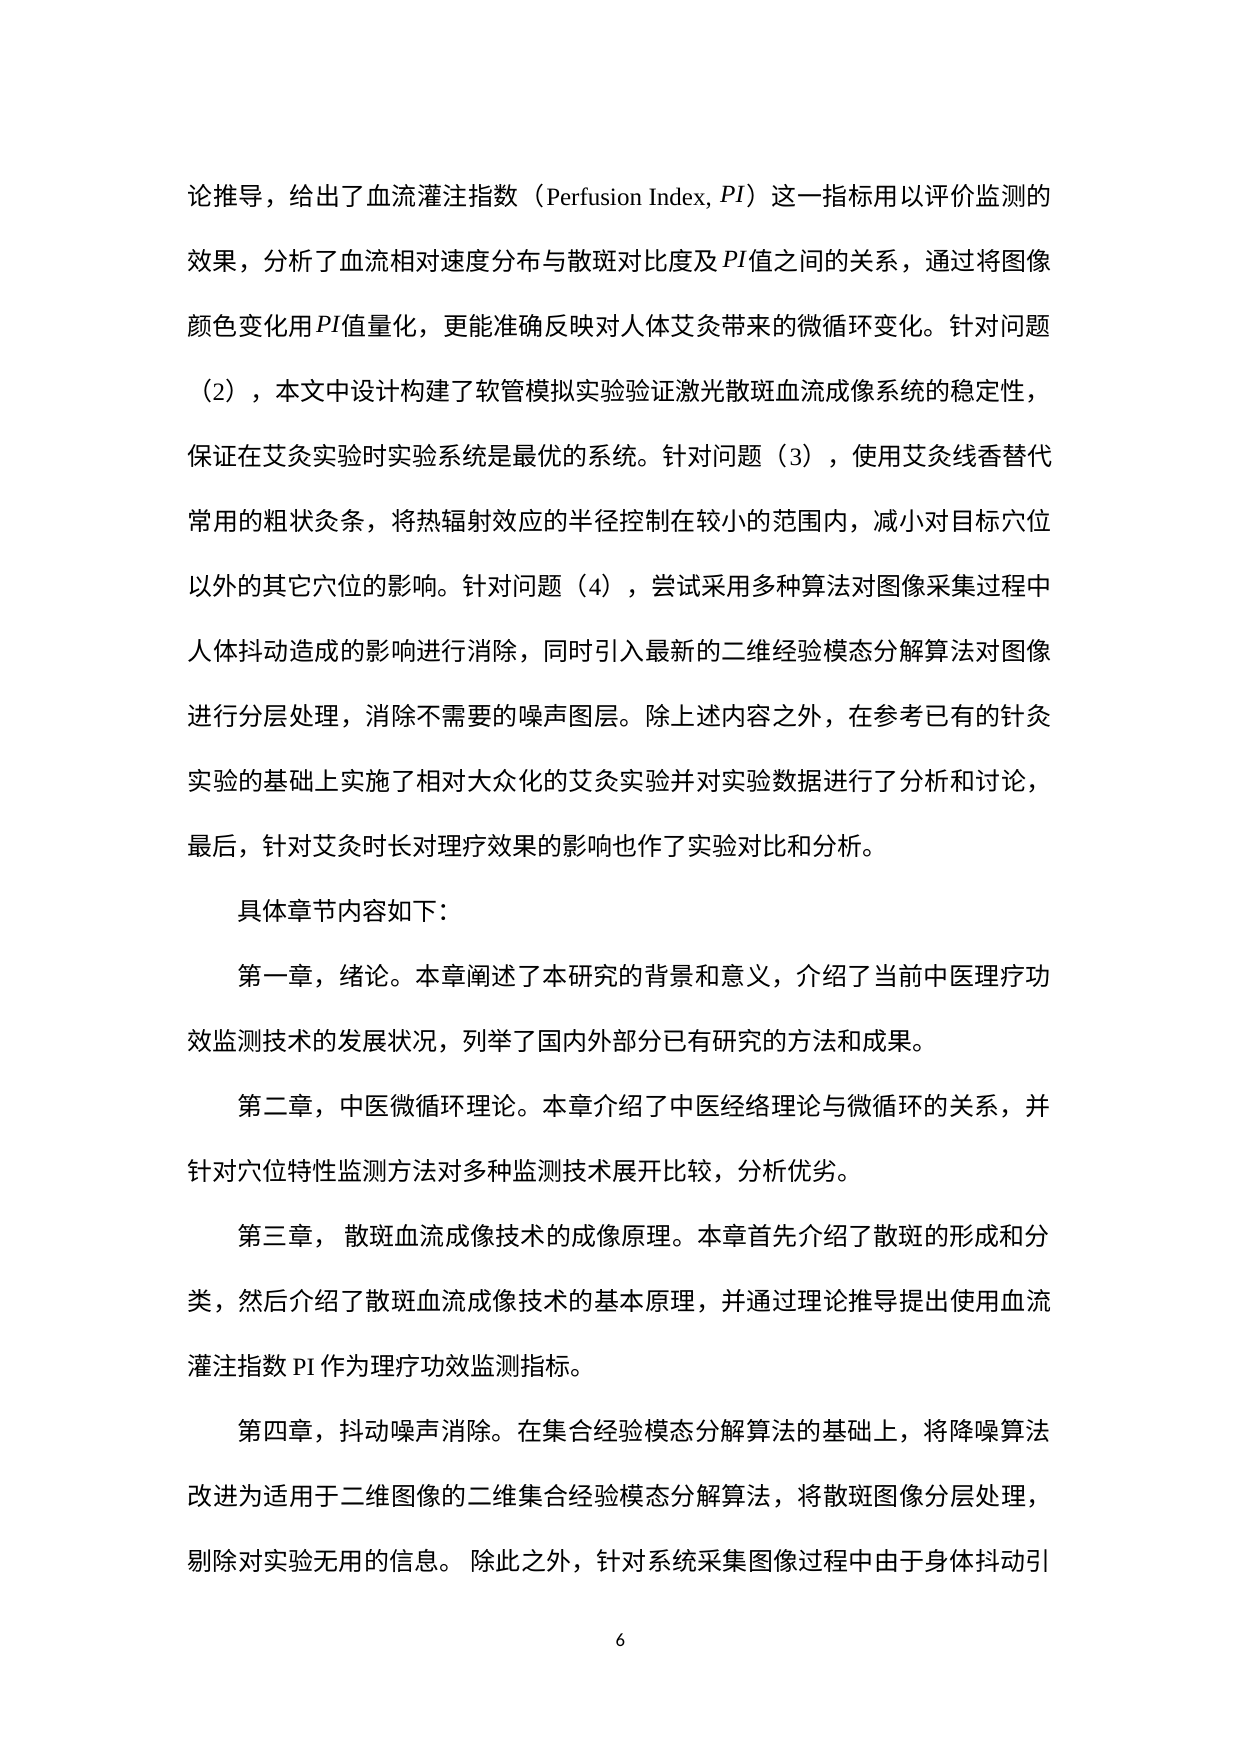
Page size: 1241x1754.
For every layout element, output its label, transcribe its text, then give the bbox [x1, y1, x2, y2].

text 第二章，中医微循环理论。本章介绍了中医经络理论与微循环的关系，并针对穴位特性监测方法对多种监测技术展开比较，分析优劣。 [187, 1072, 1053, 1202]
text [187, 162, 1053, 877]
text 第三章， 散斑血流成像技术的成像原理。本章首先介绍了散斑的形成和分类，然后介绍了散斑血流成像技术的基本原理，并通过理论推导提出使用血流灌注指数PI作为理疗功效监测指标。 [187, 1202, 1053, 1397]
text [187, 1397, 1053, 1592]
text 具体章节内容如下： [187, 877, 1053, 942]
text 第一章，绪论。本章阐述了本研究的背景和意义，介绍了当前中医理疗功效监测技术的发展状况，列举了国内外部分已有研究的方法和成果。 [187, 942, 1053, 1072]
